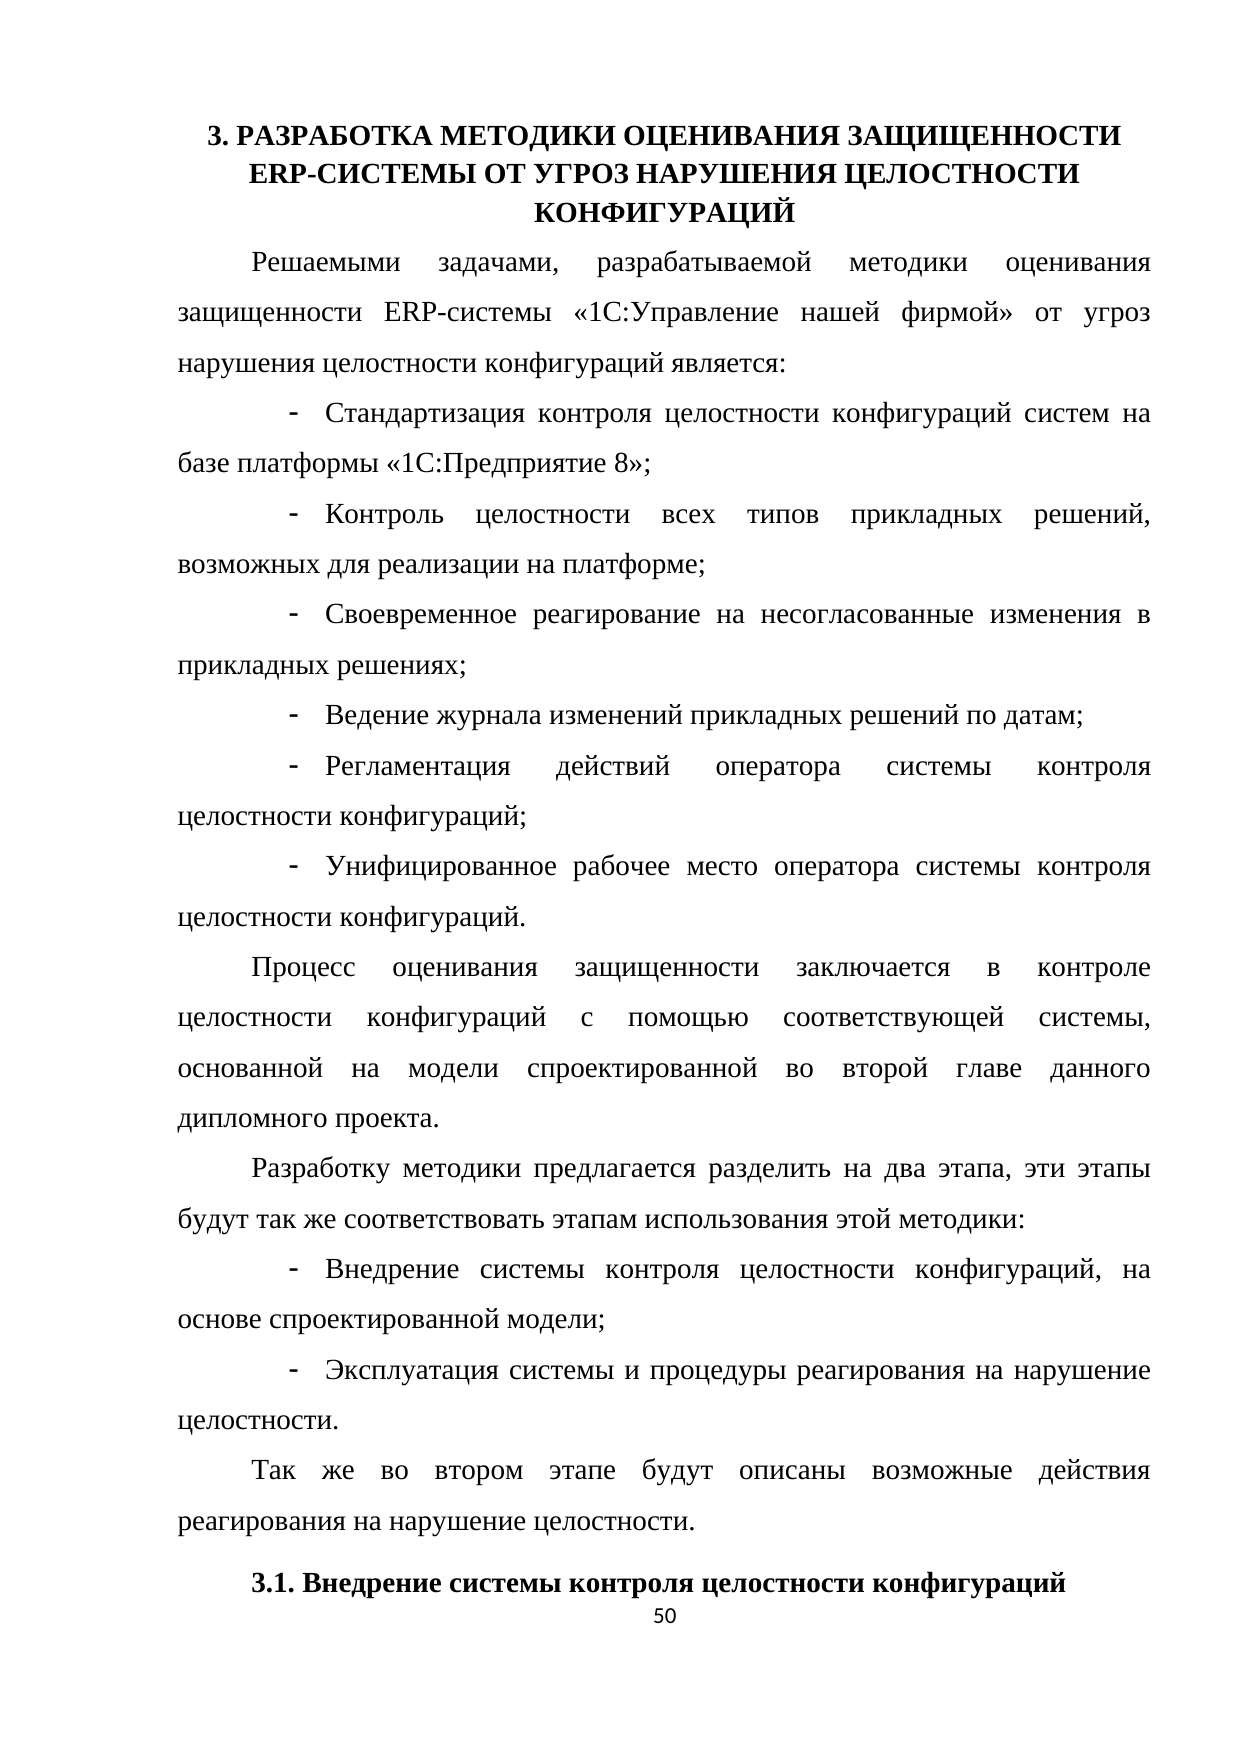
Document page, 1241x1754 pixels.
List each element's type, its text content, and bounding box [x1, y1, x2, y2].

list Своевременное реагирование на несогласованные изменения в прикладных решениях; [177, 597, 1152, 681]
list Ведение журнала изменений прикладных решений по датам; [177, 697, 1152, 731]
list Контроль целостности всех типов прикладных решений, возможных для реализации на платформе; [177, 496, 1152, 580]
list Внедрение системы контроля целостности конфигураций, на основе спроектированной модели; [177, 1251, 1152, 1335]
text Процесс оценивания защищенности заключается в контроле целостности конфигураций с помощью соответствующей системы, основанной на модели спроектированной во второй главе данного дипломного проекта. [177, 949, 1152, 1134]
list Стандартизация контроля целостности конфигураций систем на базе платформы «1С:Предприятие 8»; [177, 395, 1152, 479]
text Разработку методики предлагается разделить на два этапа, эти этапы будут так же соответствовать этапам использования этой методики: [177, 1150, 1152, 1234]
list Эксплуатация системы и процедуры реагирования на нарушение целостности. [177, 1352, 1152, 1436]
text 3. РАЗРАБОТКА МЕТОДИКИ ОЦЕНИВАНИЯ ЗАЩИЩЕННОСТИ ERP-СИСТЕМЫ ОТ УГРОЗ НАРУШЕНИЯ ЦЕЛОСТНОСТИ КОНФИГУРАЦИЙ [177, 118, 1152, 229]
text 3.1. Внедрение системы контроля целостности конфигураций [177, 1566, 1152, 1599]
list Унифицированное рабочее место оператора системы контроля целостности конфигураций. [177, 848, 1152, 932]
text Так же во втором этапе будут описаны возможные действия реагирования на нарушение целостности. [177, 1452, 1152, 1536]
list Регламентация действий оператора системы контроля целостности конфигураций; [177, 748, 1152, 832]
text Решаемыми задачами, разрабатываемой методики оценивания защищенности ERP-системы «1С:Управление нашей фирмой» от угроз нарушения целостности конфигураций является: [177, 244, 1152, 378]
